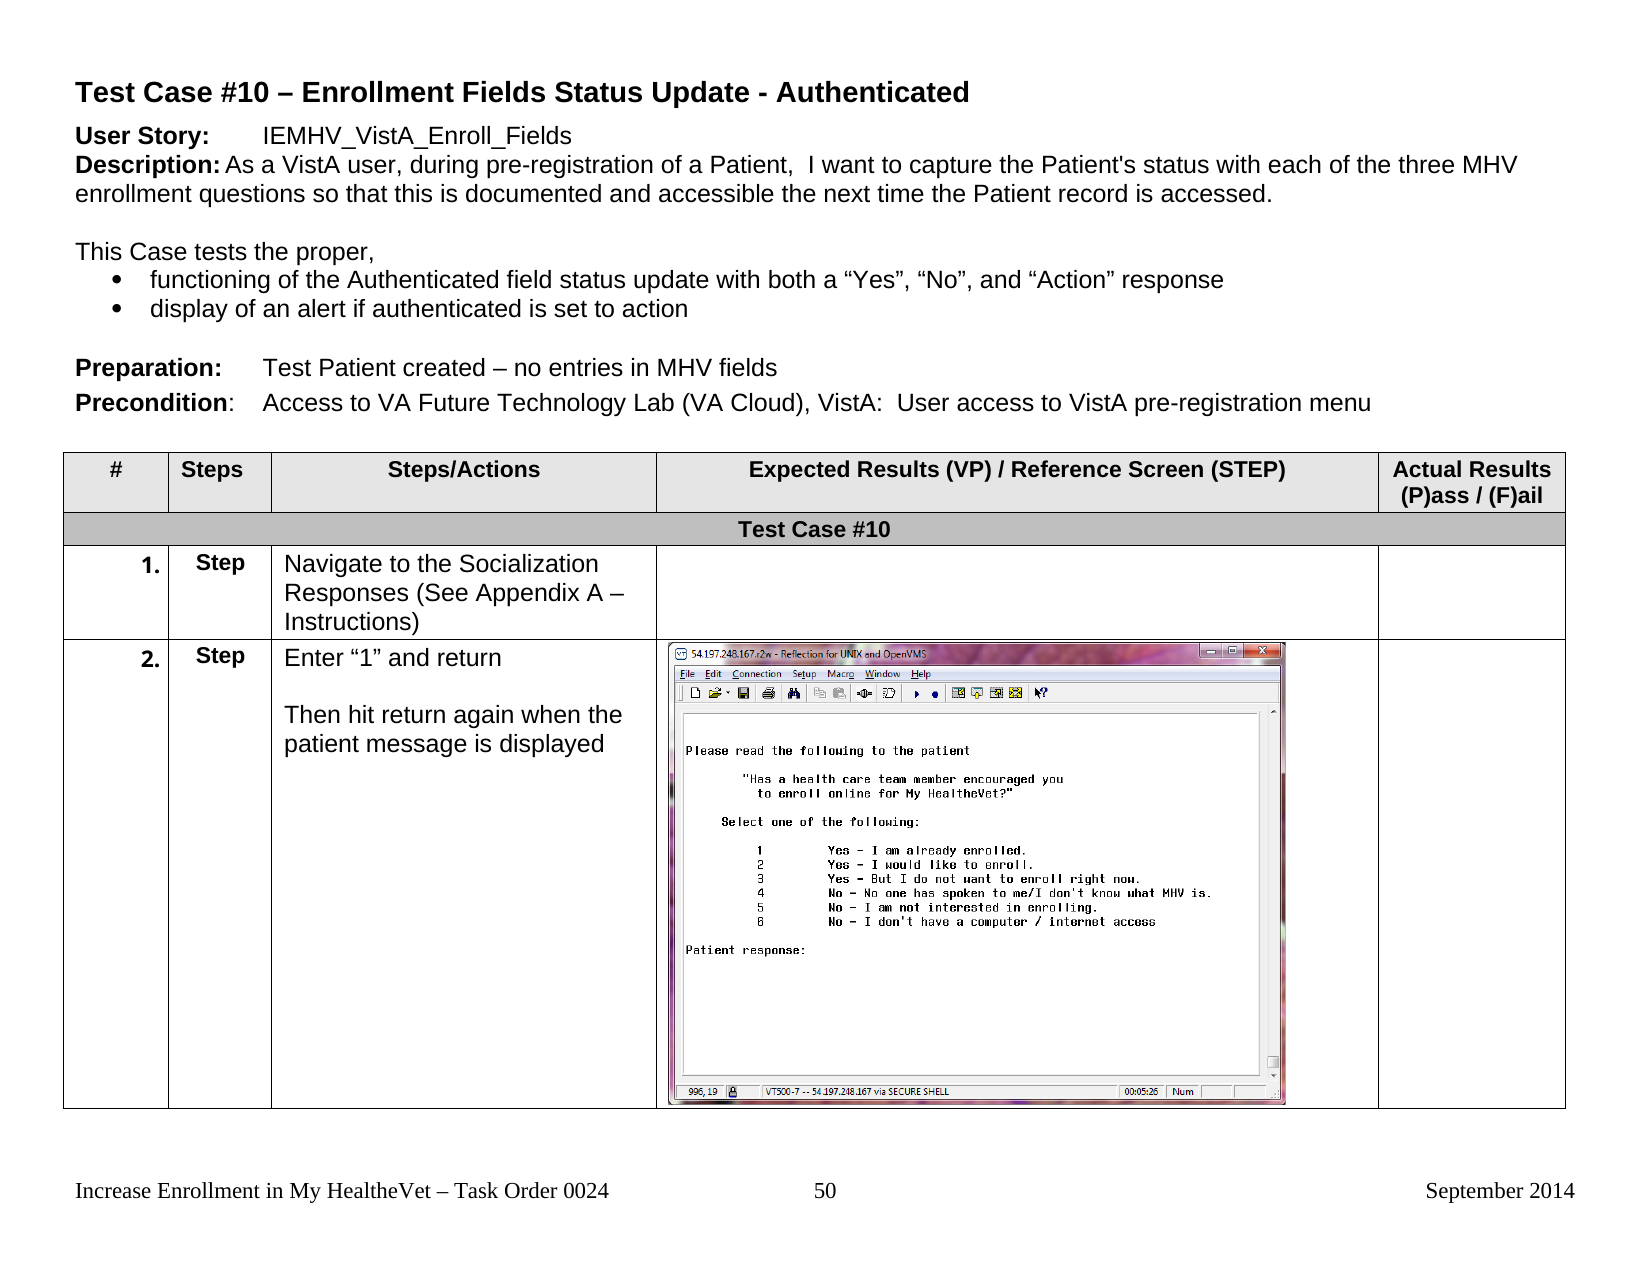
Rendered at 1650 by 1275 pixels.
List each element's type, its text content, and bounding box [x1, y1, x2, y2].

table_cell Enter “1” and return Then hit return again when the patient message is displayed [272, 640, 656, 1108]
table_cell [657, 546, 1378, 638]
text This Case tests the proper, [75, 236, 1575, 265]
table_cell Step [169, 546, 271, 638]
table_cell [64, 640, 168, 1108]
table_header Actual Results (P)ass / (F)ail [1379, 453, 1565, 512]
table_header # [64, 453, 168, 512]
table_cell [64, 546, 168, 638]
list functioning of the Authenticated field status update with both a “Yes”, “No”, and “Action” response [112, 265, 1575, 294]
table_cell [1379, 640, 1565, 1108]
table_cell Test Case #10 [64, 513, 1565, 545]
table_cell Navigate to the Socialization Responses (See Appendix A – Instructions) [272, 546, 656, 638]
table_header Expected Results (VP) / Reference Screen (STEP) [657, 453, 1378, 512]
text User Story: IEMHV_VistA_Enroll_Fields [75, 121, 1575, 150]
text Preparation: Test Patient created – no entries in MHV fields [75, 353, 1575, 382]
table_cell [1379, 546, 1565, 638]
table_cell Step [169, 640, 271, 1108]
list display of an alert if authenticated is set to action [112, 294, 1575, 323]
subtitle Test Case #10 – Enrollment Fields Status Update - Authenticated [75, 75, 1575, 108]
picture [668, 642, 1286, 1105]
table_header Steps/Actions [272, 453, 656, 512]
table_header Steps [169, 453, 271, 512]
text Precondition: Access to VA Future Technology Lab (VA Cloud), VistA: User access to VistA pre-registration menu [75, 388, 1575, 417]
table_cell [657, 640, 1378, 1108]
text Description: As a VistA user, during pre-registration of a Patient, I want to capture the Patient's status with each of the three MHV enrollment questions so that this is documented and accessible the next time the Patient record is accessed. [75, 150, 1575, 208]
